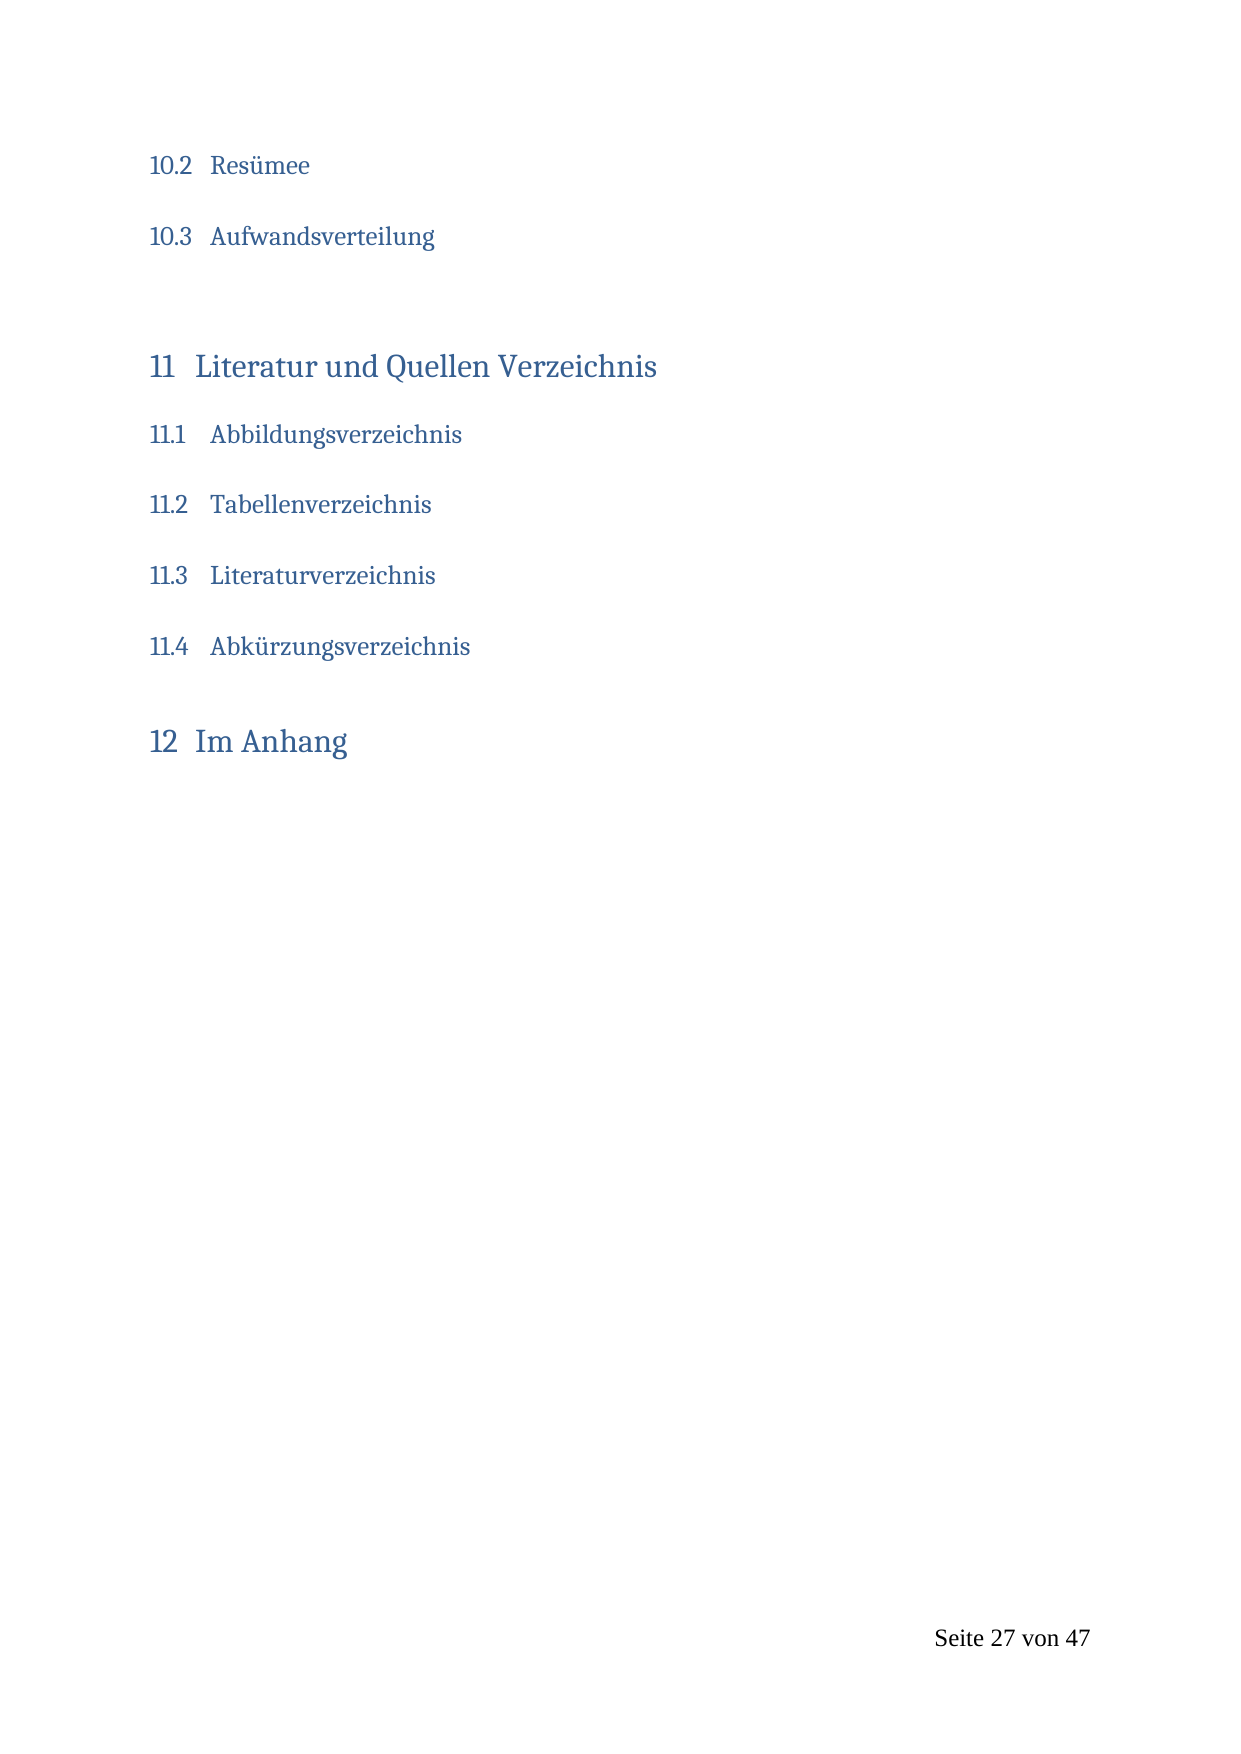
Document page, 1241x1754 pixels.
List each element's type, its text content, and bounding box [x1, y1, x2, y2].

subtitle Abkürzungsverzeichnis [150, 631, 1090, 662]
subtitle Literatur und Quellen Verzeichnis [150, 347, 1090, 386]
subtitle Tabellenverzeichnis [150, 489, 1090, 520]
subtitle Literaturverzeichnis [150, 560, 1090, 591]
subtitle Im Anhang [150, 722, 1090, 760]
subtitle Resümee [150, 150, 1090, 181]
subtitle Aufwandsverteilung [150, 221, 1090, 252]
subtitle Abbildungsverzeichnis [150, 419, 1090, 450]
